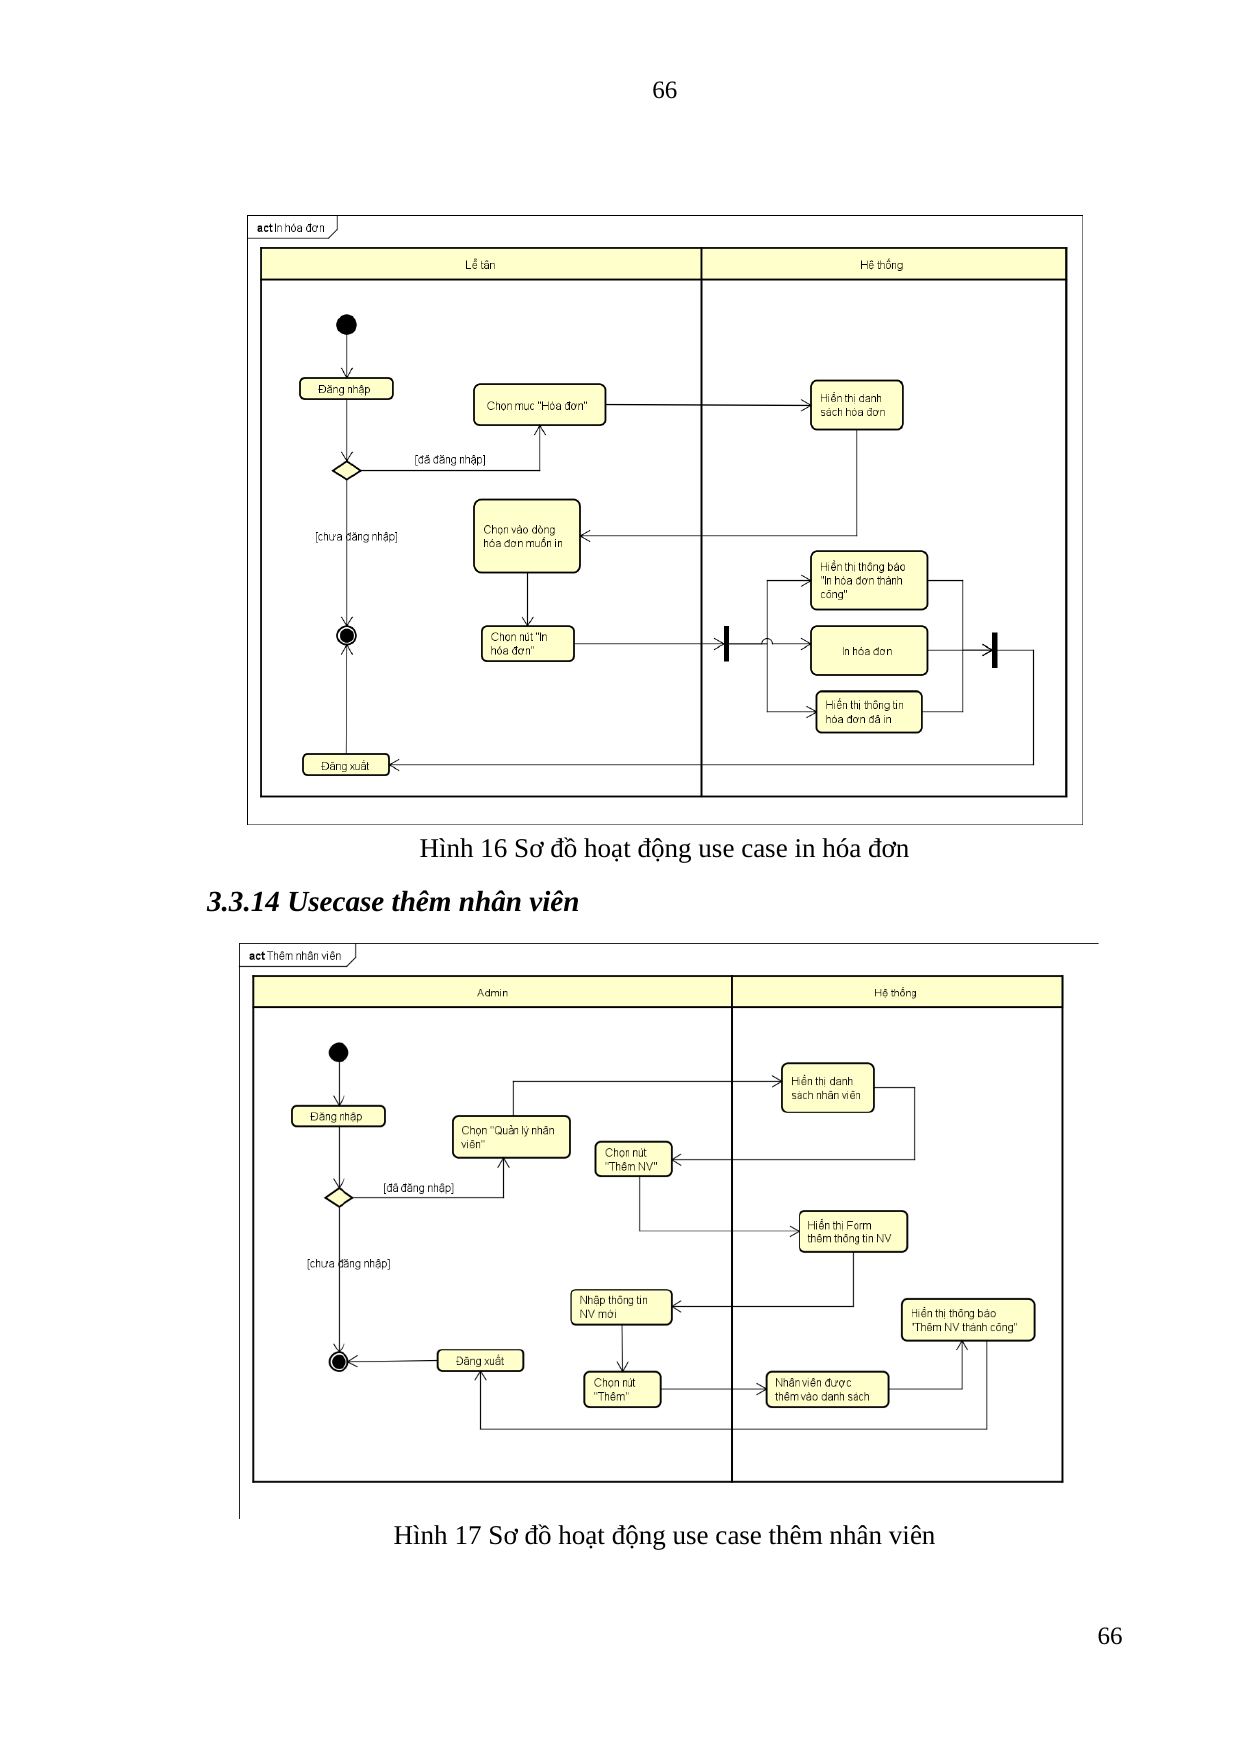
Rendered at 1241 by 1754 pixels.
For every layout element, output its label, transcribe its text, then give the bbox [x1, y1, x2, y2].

picture [238, 206, 1091, 833]
picture [230, 934, 1099, 1519]
text 3.3.14 Usecase thêm nhân viên [207, 884, 1132, 918]
